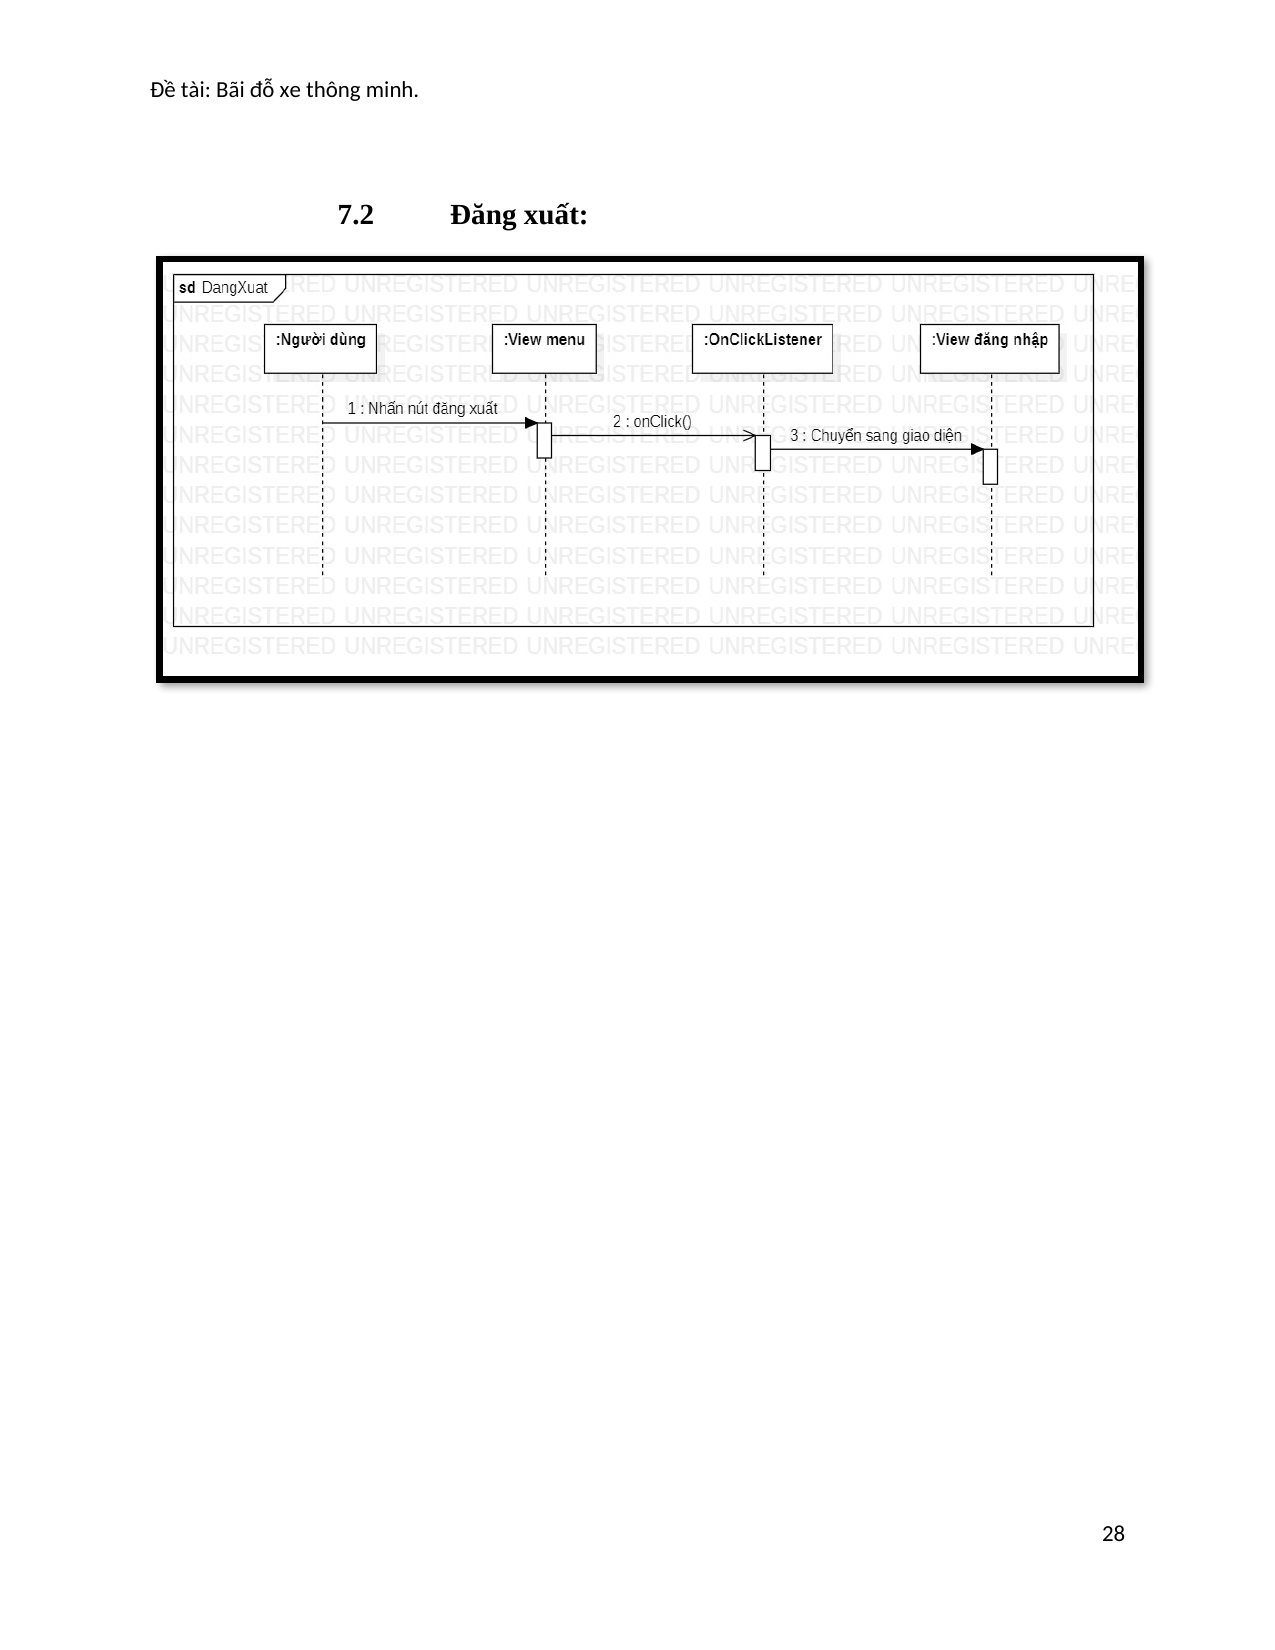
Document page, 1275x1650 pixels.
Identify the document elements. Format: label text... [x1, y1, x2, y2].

picture [163, 262, 1138, 676]
text Đăng xuất: [337, 197, 1125, 230]
